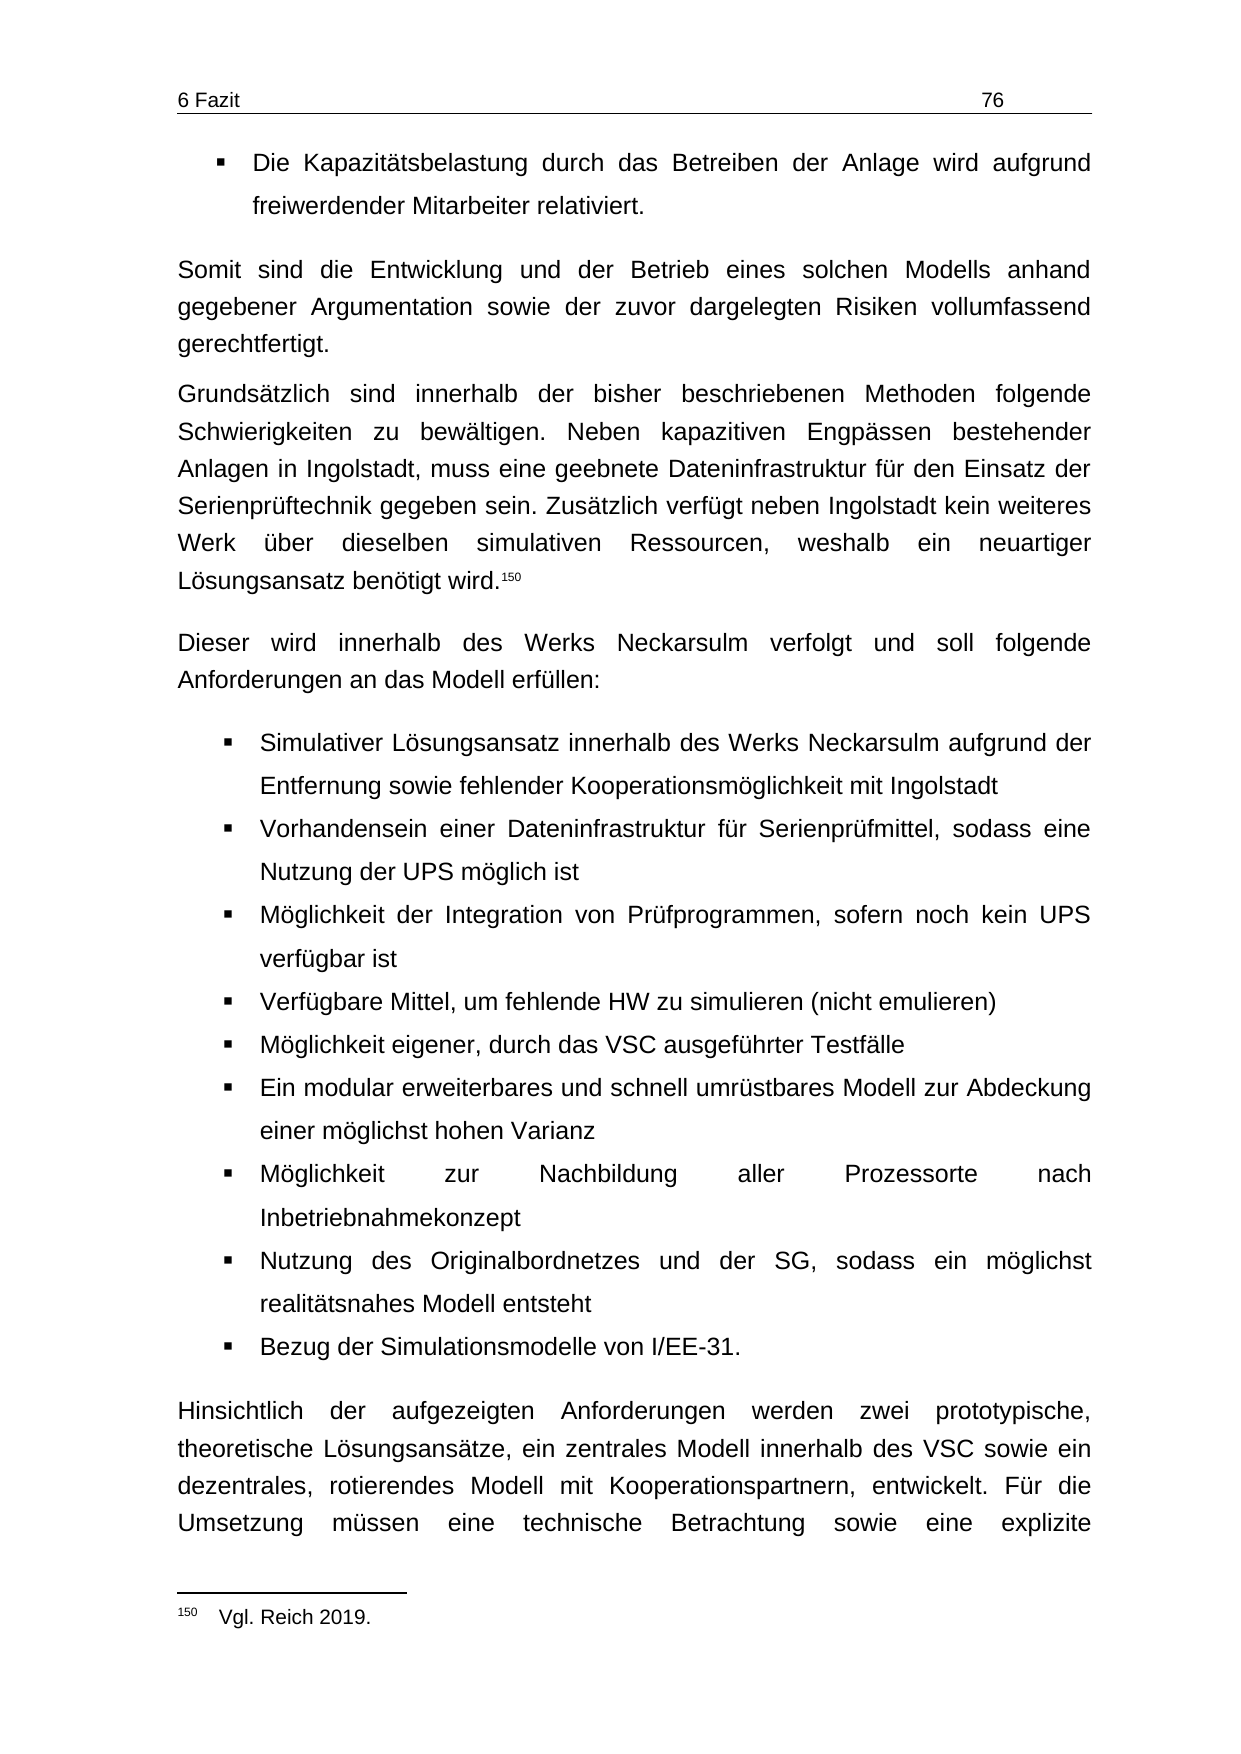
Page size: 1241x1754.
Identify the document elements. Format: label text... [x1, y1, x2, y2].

text Somit sind die Entwicklung und der Betrieb eines solchen Modells anhand gegebener Argumentation sowie der zuvor dargelegten Risiken vollumfassend gerechtfertigt. [177, 255, 1092, 358]
list Ein modular erweiterbares und schnell umrüstbares Modell zur Abdeckung einer möglichst hohen Varianz [222, 1073, 1092, 1145]
list Verfügbare Mittel, um fehlende HW zu simulieren (nicht emulieren) [222, 987, 1092, 1016]
list Bezug der Simulationsmodelle von I/EE-31. [222, 1332, 1092, 1361]
list Nutzung des Originalbordnetzes und der SG, sodass ein möglichst realitätsnahes Modell entsteht [222, 1246, 1092, 1318]
text Grundsätzlich sind innerhalb der bisher beschriebenen Methoden folgende Schwierigkeiten zu bewältigen. Neben kapazitiven Engpässen bestehender Anlagen in Ingolstadt, muss eine geebnete Dateninfrastruktur für den Einsatz der Serienprüftechnik gegeben sein. Zusätzlich verfügt neben Ingolstadt kein weiteres Werk über dieselben simulativen Ressourcen, weshalb ein neuartiger Lösungsansatz benötigt wird. [177, 379, 1092, 594]
list Simulativer Lösungsansatz innerhalb des Werks Neckarsulm aufgrund der Entfernung sowie fehlender Kooperationsmöglichkeit mit Ingolstadt [222, 728, 1092, 799]
list Möglichkeit eigener, durch das VSC ausgeführter Testfälle [222, 1030, 1092, 1059]
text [177, 1396, 1092, 1537]
list Möglichkeit zur Nachbildung aller Prozessorte nach Inbetriebnahmekonzept [222, 1159, 1092, 1231]
list Vorhandensein einer Dateninfrastruktur für Serienprüfmittel, sodass eine Nutzung der UPS möglich ist [222, 814, 1092, 886]
list Möglichkeit der Integration von Prüfprogrammen, sofern noch kein UPS verfügbar ist [222, 900, 1092, 972]
text Dieser wird innerhalb des Werks Neckarsulm verfolgt und soll folgende Anforderungen an das Modell erfüllen: [177, 628, 1092, 694]
list Die Kapazitätsbelastung durch das Betreiben der Anlage wird aufgrund freiwerdender Mitarbeiter relativiert. [215, 148, 1092, 220]
